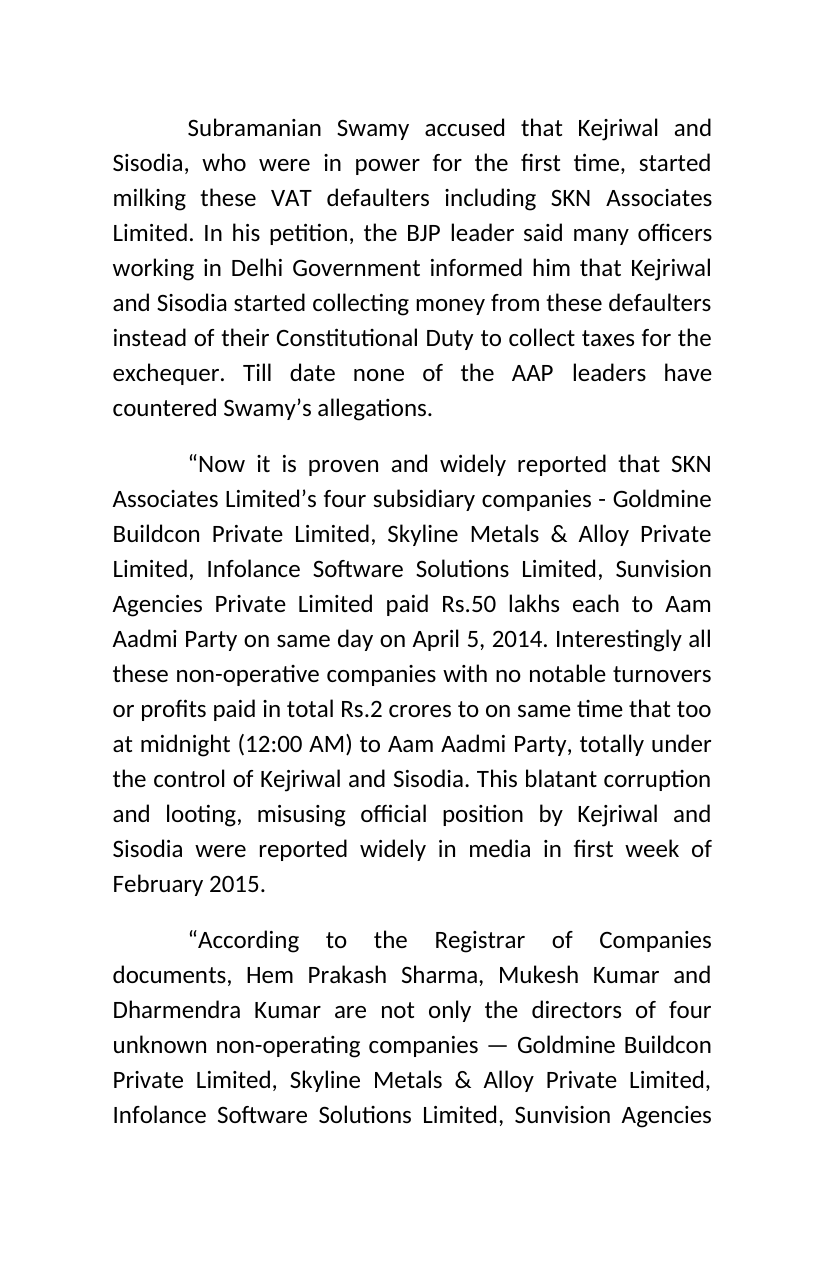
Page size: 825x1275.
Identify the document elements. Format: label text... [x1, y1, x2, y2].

text “Now it is proven and widely reported that SKN Associates Limited’s four subsidiary companies - Goldmine Buildcon Private Limited, Skyline Metals & Alloy Private Limited, Infolance Software Solutions Limited, Sunvision Agencies Private Limited paid Rs.50 lakhs each to Aam Aadmi Party on same day on April 5, 2014. Interestingly all these non-operative companies with no notable turnovers or profits paid in total Rs.2 crores to on same time that too at midnight (12:00 AM) to Aam Aadmi Party, totally under the control of Kejriwal and Sisodia. This blatant corruption and looting, misusing official position by Kejriwal and Sisodia were reported widely in media in first week of February 2015. [112, 448, 712, 899]
text Subramanian Swamy accused that Kejriwal and Sisodia, who were in power for the first time, started milking these VAT defaulters including SKN Associates Limited. In his petition, the BJP leader said many officers working in Delhi Government informed him that Kejriwal and Sisodia started collecting money from these defaulters instead of their Constitutional Duty to collect taxes for the exchequer. Till date none of the AAP leaders have countered Swamy’s allegations. [112, 112, 712, 423]
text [112, 924, 712, 1130]
